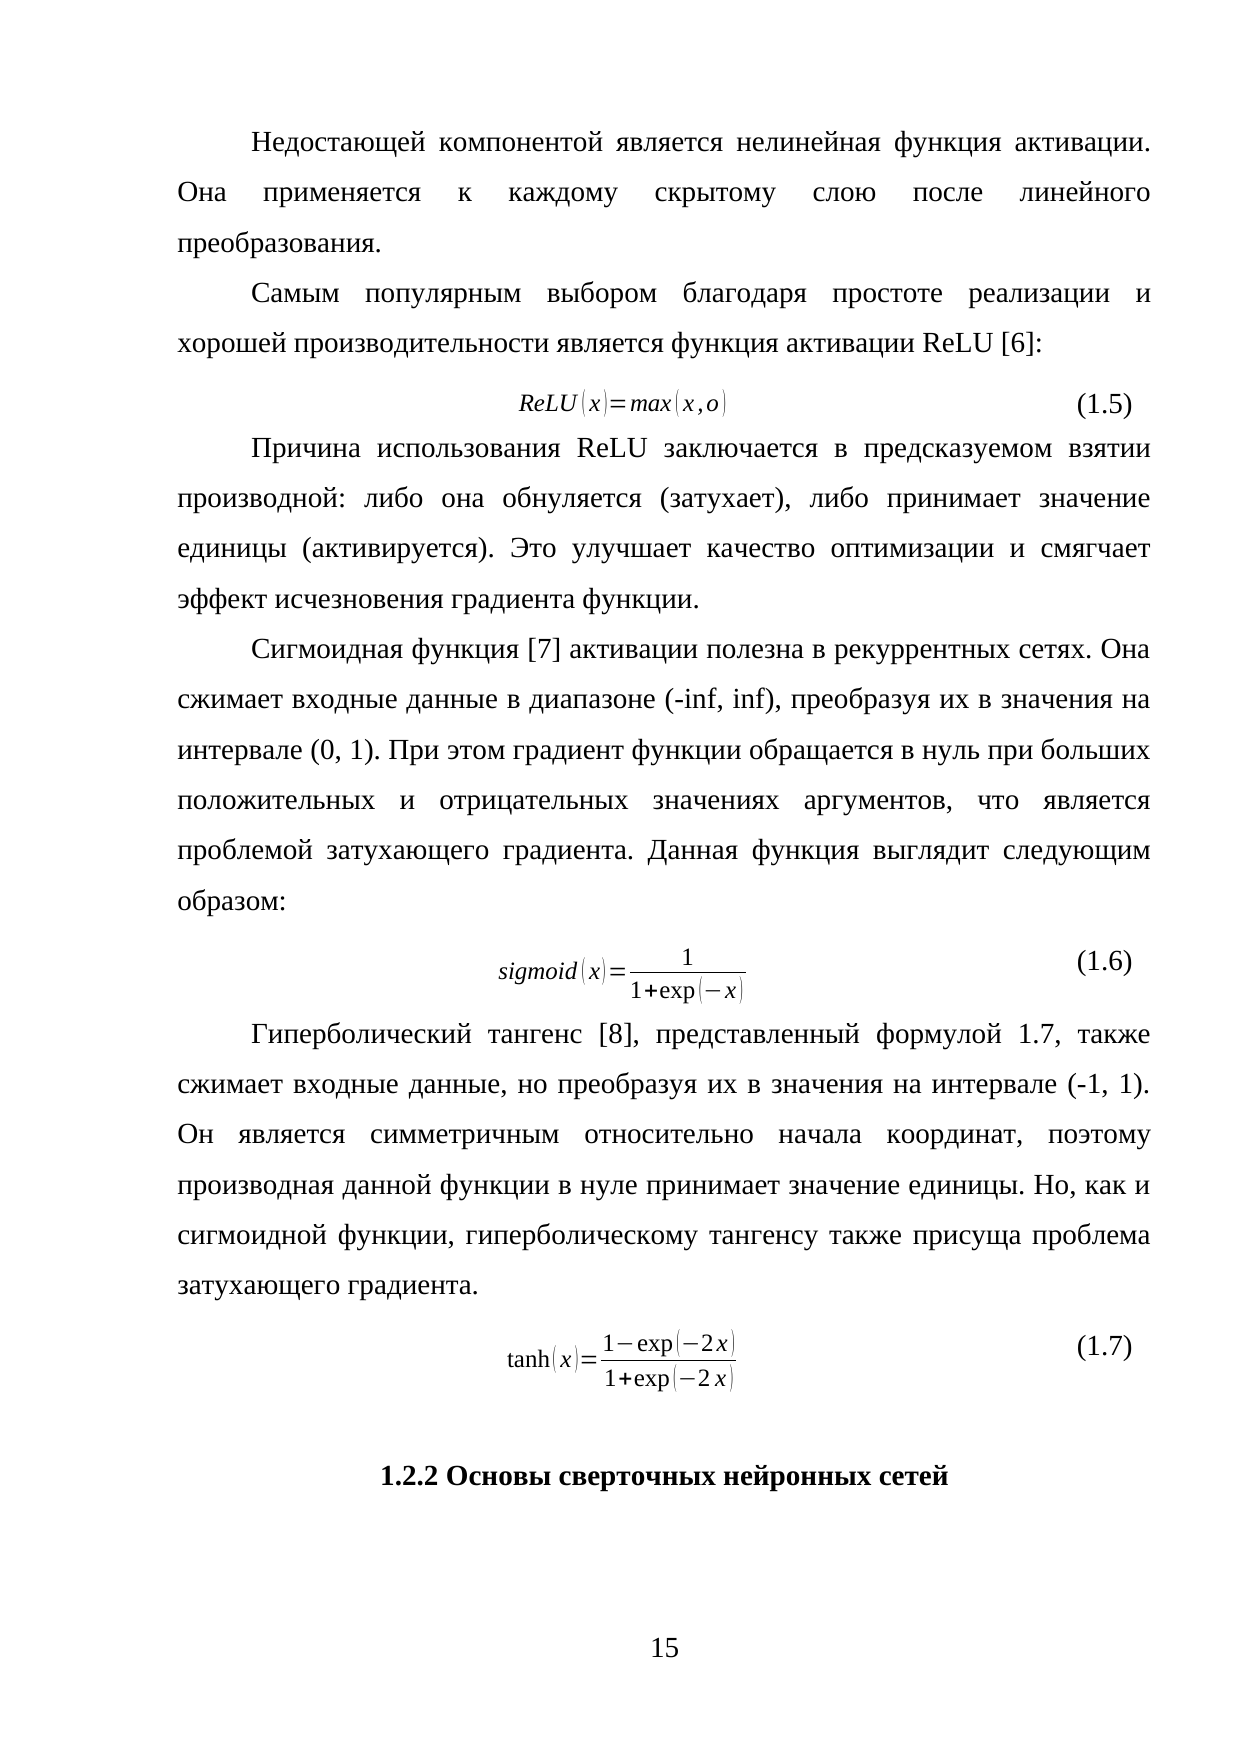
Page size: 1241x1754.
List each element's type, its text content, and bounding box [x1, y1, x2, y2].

text Недостающей компонентой является нелинейная функция активации. Она применяется к каждому скрытому слою после линейного преобразования. [177, 124, 1152, 258]
subtitle 1.2.2 Основы сверточных нейронных сетей [177, 1458, 1152, 1492]
text Сигмоидная функция [7] активации полезна в рекуррентных сетях. Она сжимает входные данные в диапазоне (-inf, inf), преобразуя их в значения на интервале (0, 1). При этом градиент функции обращается в нуль при больших положительных и отрицательных значениях аргументов, что является проблемой затухающего градиента. Данная функция выглядит следующим образом: [177, 631, 1152, 916]
table_header (1.5) [1066, 376, 1149, 430]
text Самым популярным выбором благодаря простоте реализации и хорошей производительности является функция активации ReLU [6]: [177, 275, 1152, 359]
table_header [177, 933, 1066, 1016]
table_header [177, 1318, 1066, 1404]
table_header (1.7) [1066, 1318, 1149, 1404]
text Гиперболический тангенс [8], представленный формулой 1.7, также сжимает входные данные, но преобразуя их в значения на интервале (-1, 1). Он является симметричным относительно начала координат, поэтому производная данной функции в нуле принимает значение единицы. Но, как и сигмоидной функции, гиперболическому тангенсу также присуща проблема затухающего градиента. [177, 1016, 1152, 1301]
table_header [177, 376, 1066, 430]
table_header (1.6) [1066, 933, 1149, 1016]
text Причина использования ReLU заключается в предсказуемом взятии производной: либо она обнуляется (затухает), либо принимает значение единицы (активируется). Это улучшает качество оптимизации и смягчает эффект исчезновения градиента функции. [177, 430, 1152, 614]
